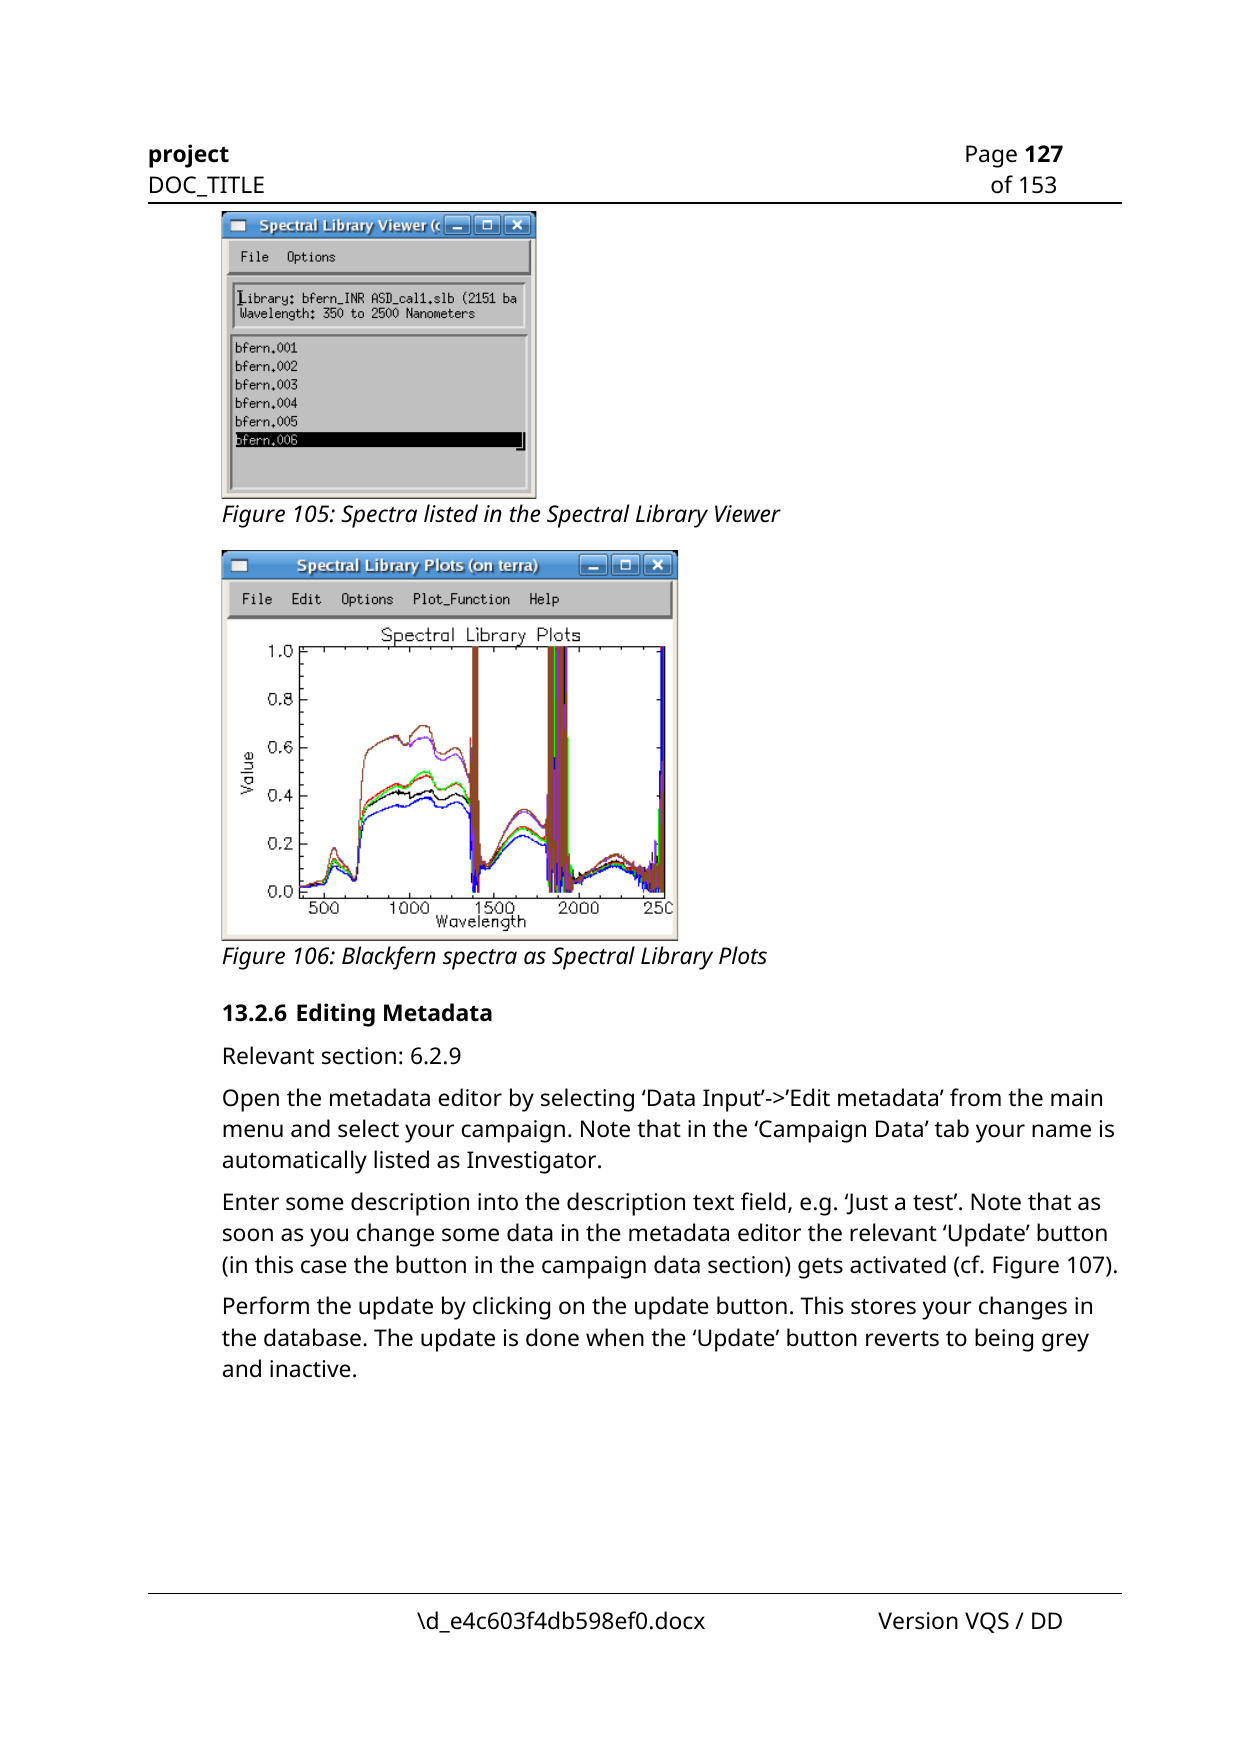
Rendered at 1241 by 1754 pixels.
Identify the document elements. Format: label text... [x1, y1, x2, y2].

subtitle Editing Metadata [222, 996, 1122, 1028]
picture [221, 211, 537, 499]
picture [221, 550, 679, 941]
text Open the metadata editor by selecting ‘Data Input’->’Edit metadata’ from the main menu and select your campaign. Note that in the ‘Campaign Data’ tab your name is automatically listed as Investigator. [222, 1082, 1122, 1176]
text Perform the update by clicking on the update button. This stores your changes in the database. The update is done when the ‘Update’ button reverts to being grey and inactive. [222, 1290, 1122, 1384]
